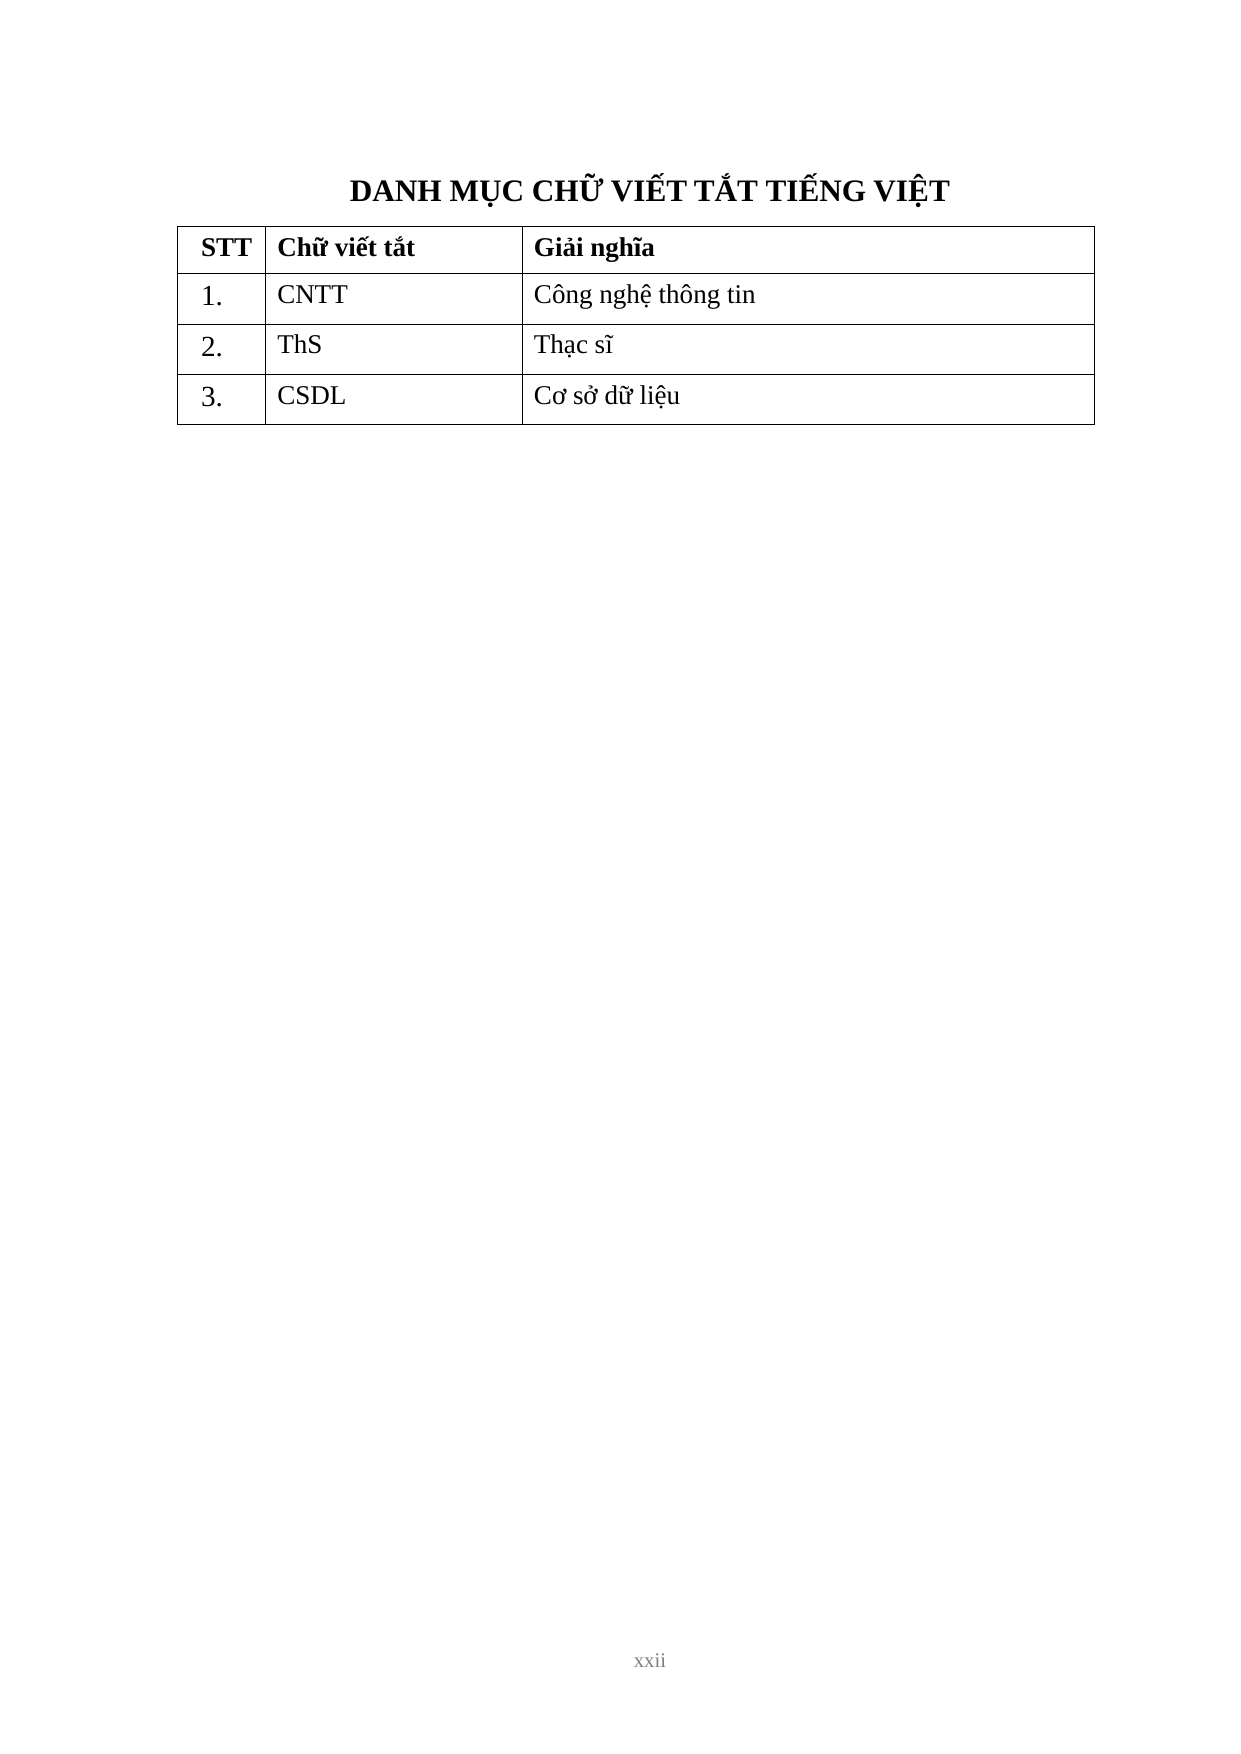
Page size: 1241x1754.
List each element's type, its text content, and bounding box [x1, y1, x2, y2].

table_cell Cơ sở dữ liệu [523, 375, 1094, 424]
table_cell ThS [266, 325, 522, 373]
table_header Chữ viết tắt [266, 227, 522, 273]
table_header STT [178, 227, 265, 273]
table_cell Công nghệ thông tin [523, 274, 1094, 323]
table_cell Thạc sĩ [523, 325, 1094, 373]
table_cell CSDL [266, 375, 522, 424]
table_cell CNTT [266, 274, 522, 323]
table_cell [178, 274, 265, 323]
table_cell [178, 325, 265, 373]
table_header Giải nghĩa [523, 227, 1094, 273]
table_cell [178, 375, 265, 424]
text DANH MỤC CHỮ VIẾT TẮT TIẾNG VIỆT [177, 173, 1122, 209]
